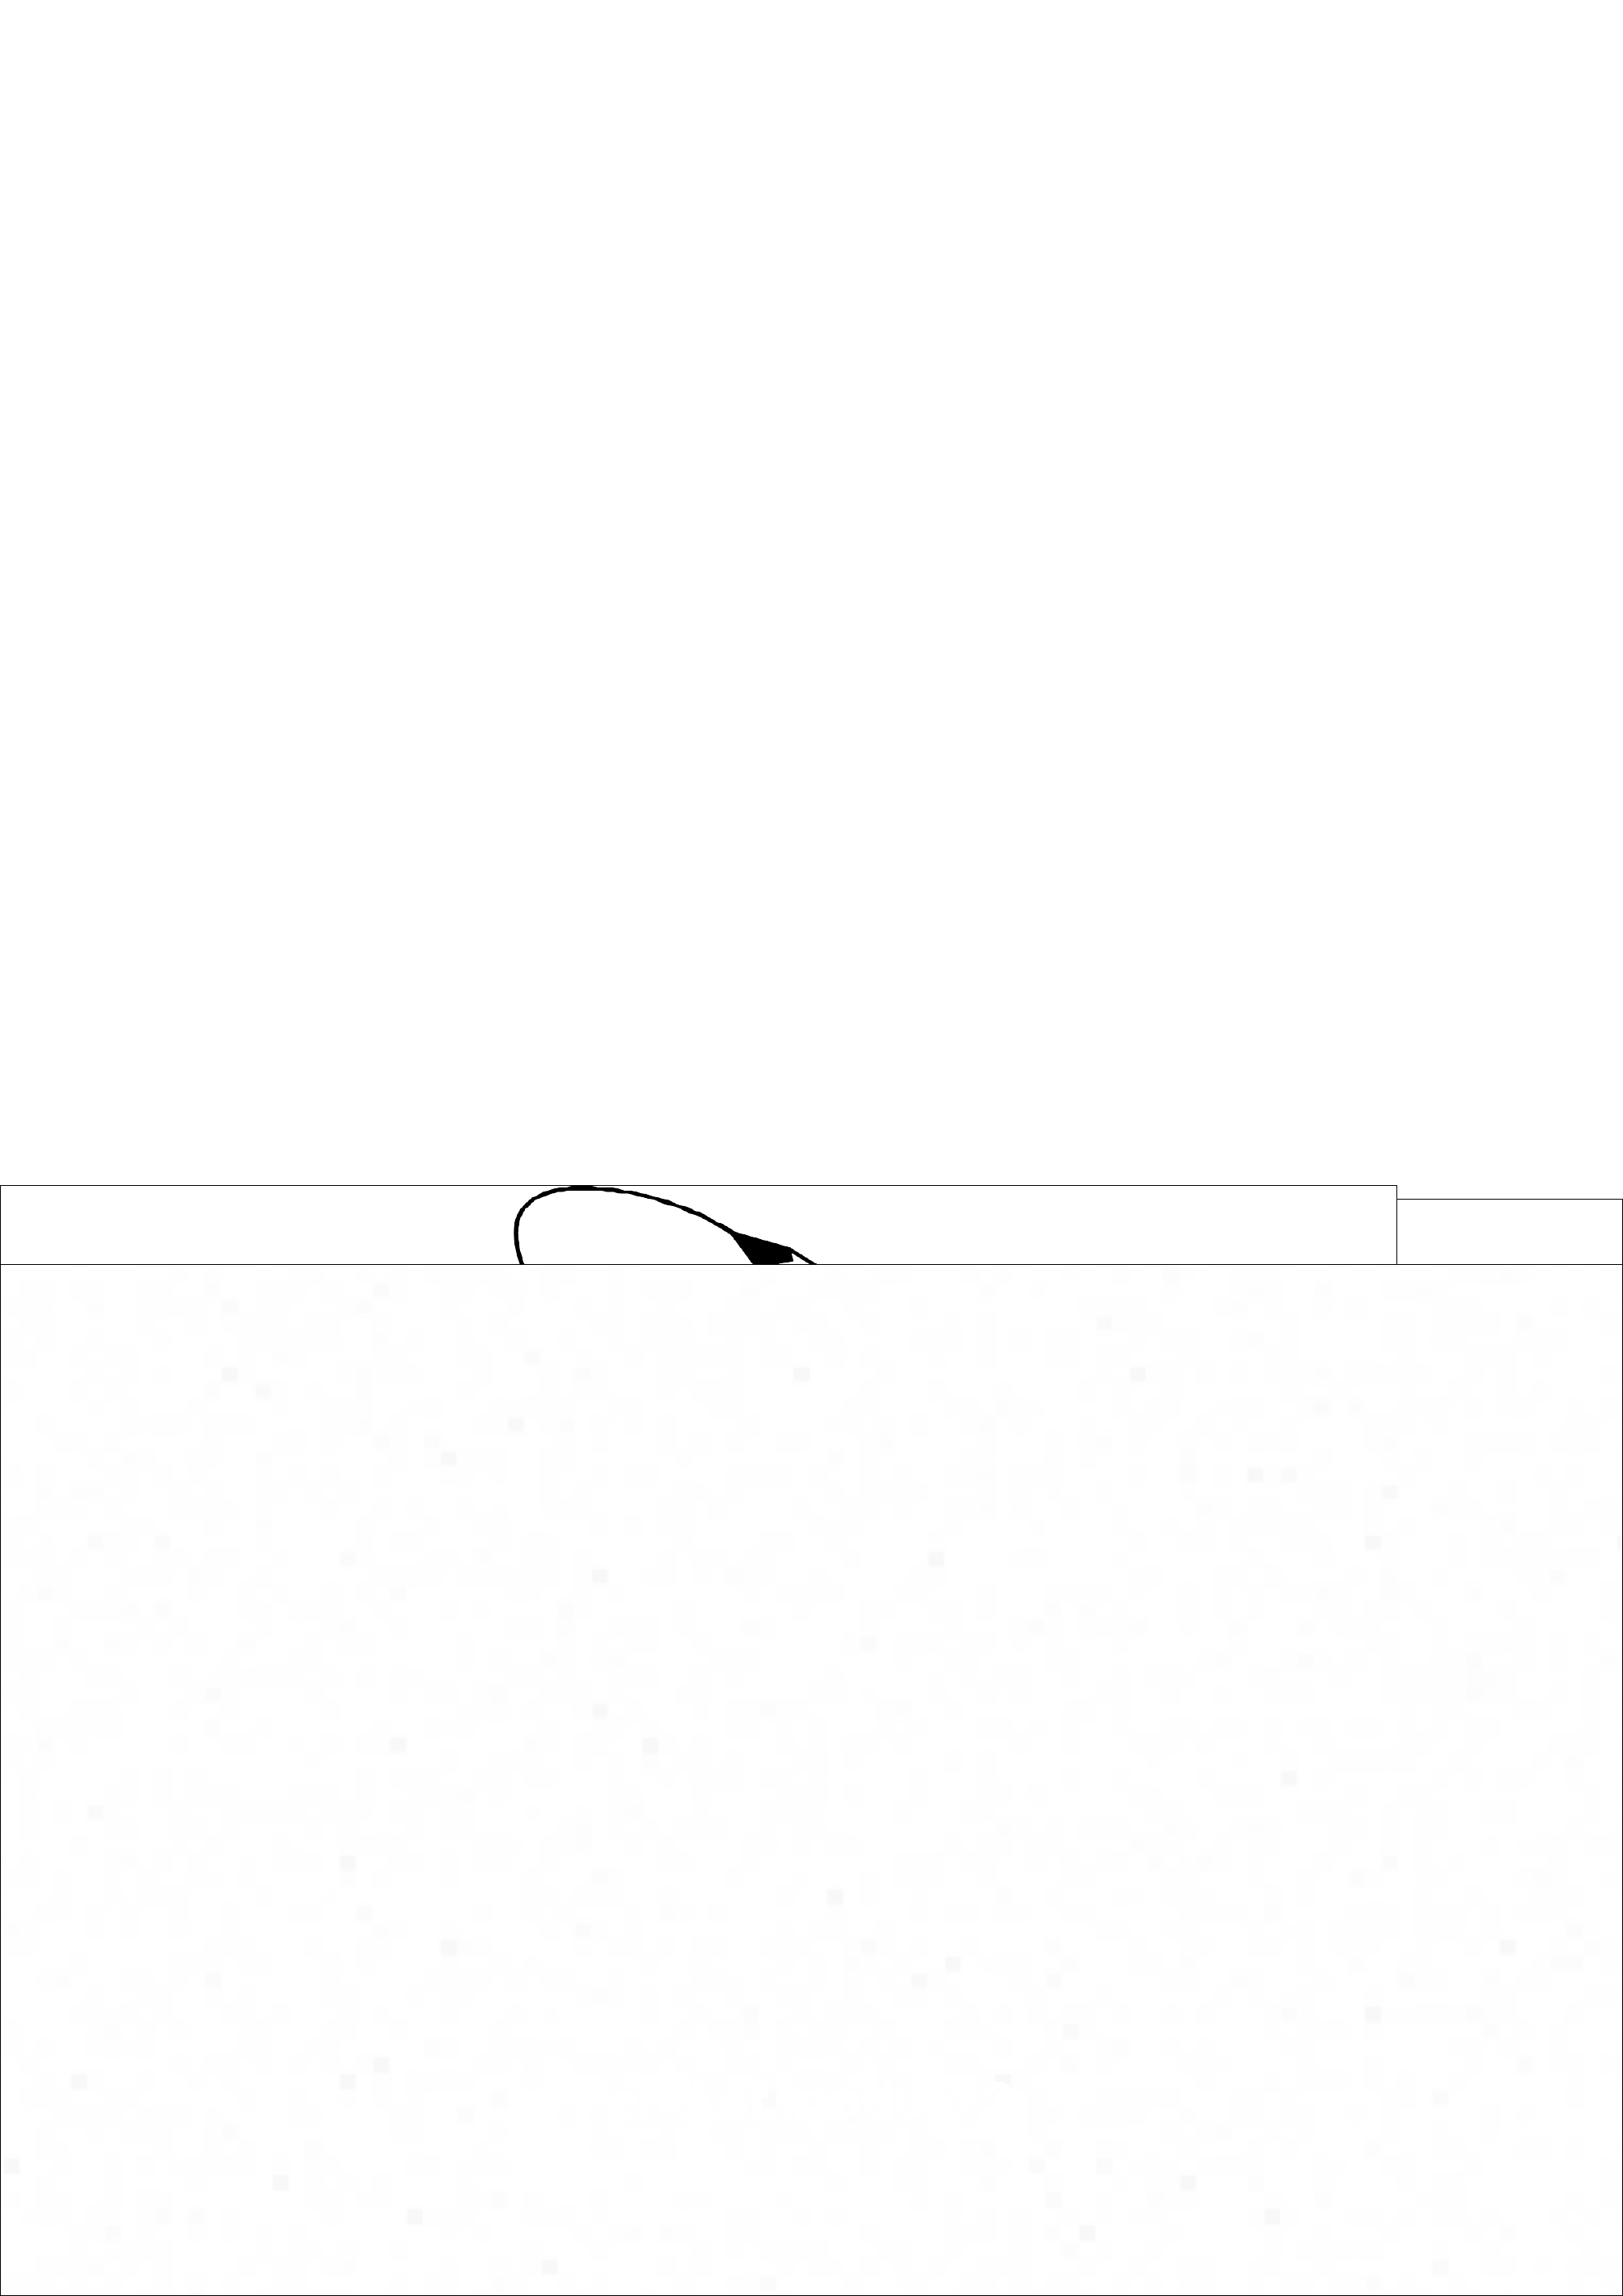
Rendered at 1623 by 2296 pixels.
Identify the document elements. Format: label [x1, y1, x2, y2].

picture [1, 1265, 1622, 2295]
picture [1, 1186, 1396, 1264]
picture [1397, 1200, 1622, 1264]
